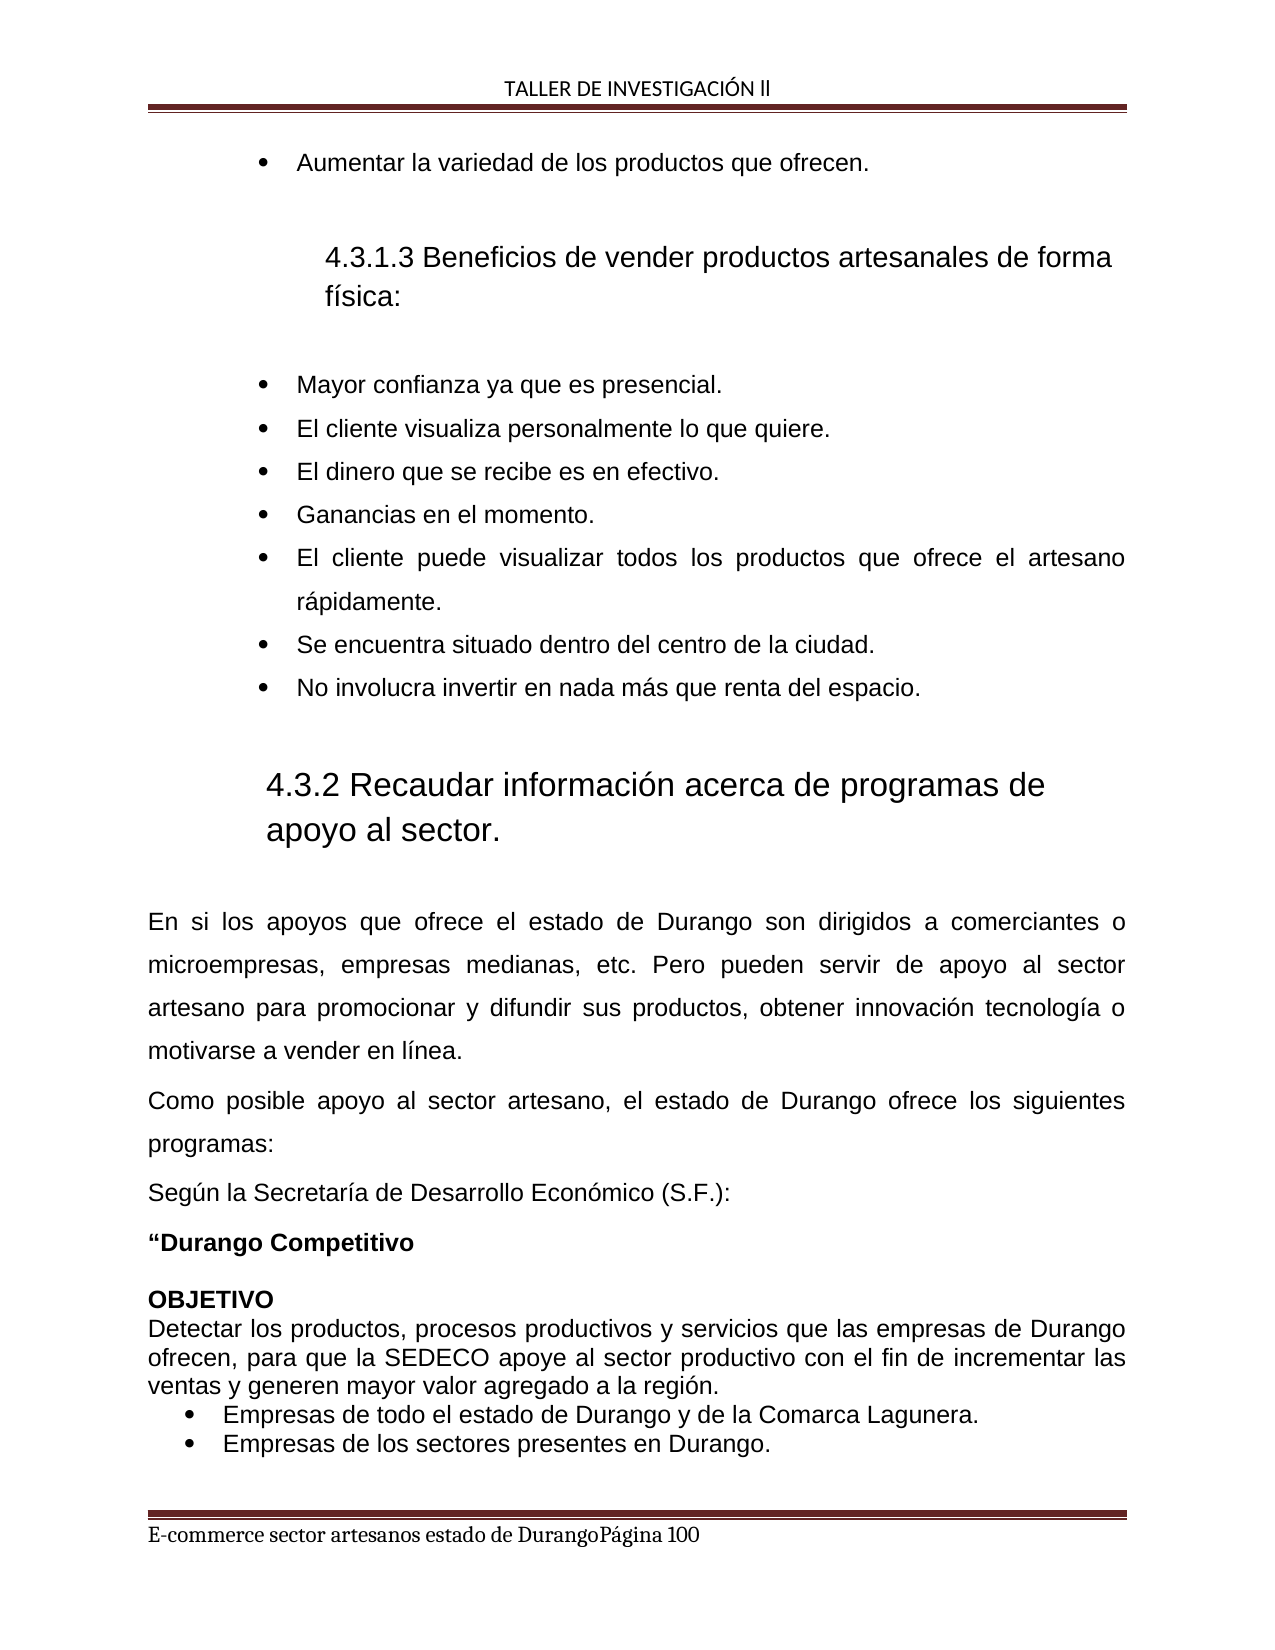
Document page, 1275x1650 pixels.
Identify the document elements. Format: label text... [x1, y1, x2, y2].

text Como posible apoyo al sector artesano, el estado de Durango ofrece los siguientes programas: [148, 1086, 1127, 1157]
list Ganancias en el momento. [259, 500, 1127, 529]
text Según la Secretaría de Desarrollo Económico (S.F.): [148, 1178, 1127, 1207]
list El cliente puede visualizar todos los productos que ofrece el artesano rápidamente. [259, 543, 1127, 615]
text En si los apoyos que ofrece el estado de Durango son dirigidos a comerciantes o microempresas, empresas medianas, etc. Pero pueden servir de apoyo al sector artesano para promocionar y difundir sus productos, obtener innovación tecnología o motivarse a vender en línea. [148, 907, 1127, 1065]
list Aumentar la variedad de los productos que ofrecen. [259, 148, 1127, 177]
list Se encuentra situado dentro del centro de la ciudad. [259, 630, 1127, 658]
list Mayor confianza ya que es presencial. [259, 370, 1127, 399]
list Empresas de todo el estado de Durango y de la Comarca Lagunera. [185, 1400, 1127, 1429]
text Detectar los productos, procesos productivos y servicios que las empresas de Durango ofrecen, para que la SEDECO apoye al sector productivo con el fin de incrementar las ventas y generen mayor valor agregado a la región. [148, 1314, 1127, 1400]
text OBJETIVO [148, 1285, 1127, 1314]
list El cliente visualiza personalmente lo que quiere. [259, 414, 1127, 442]
list Empresas de los sectores presentes en Durango. [185, 1429, 1127, 1458]
list El dinero que se recibe es en efectivo. [259, 457, 1127, 486]
subtitle 4.3.1.3 Beneficios de vender productos artesanales de forma física: [325, 240, 1127, 312]
list No involucra invertir en nada más que renta del espacio. [259, 673, 1127, 702]
subtitle 4.3.2 Recaudar información acerca de programas de apoyo al sector. [266, 766, 1127, 848]
text “Durango Competitivo [148, 1227, 1127, 1256]
